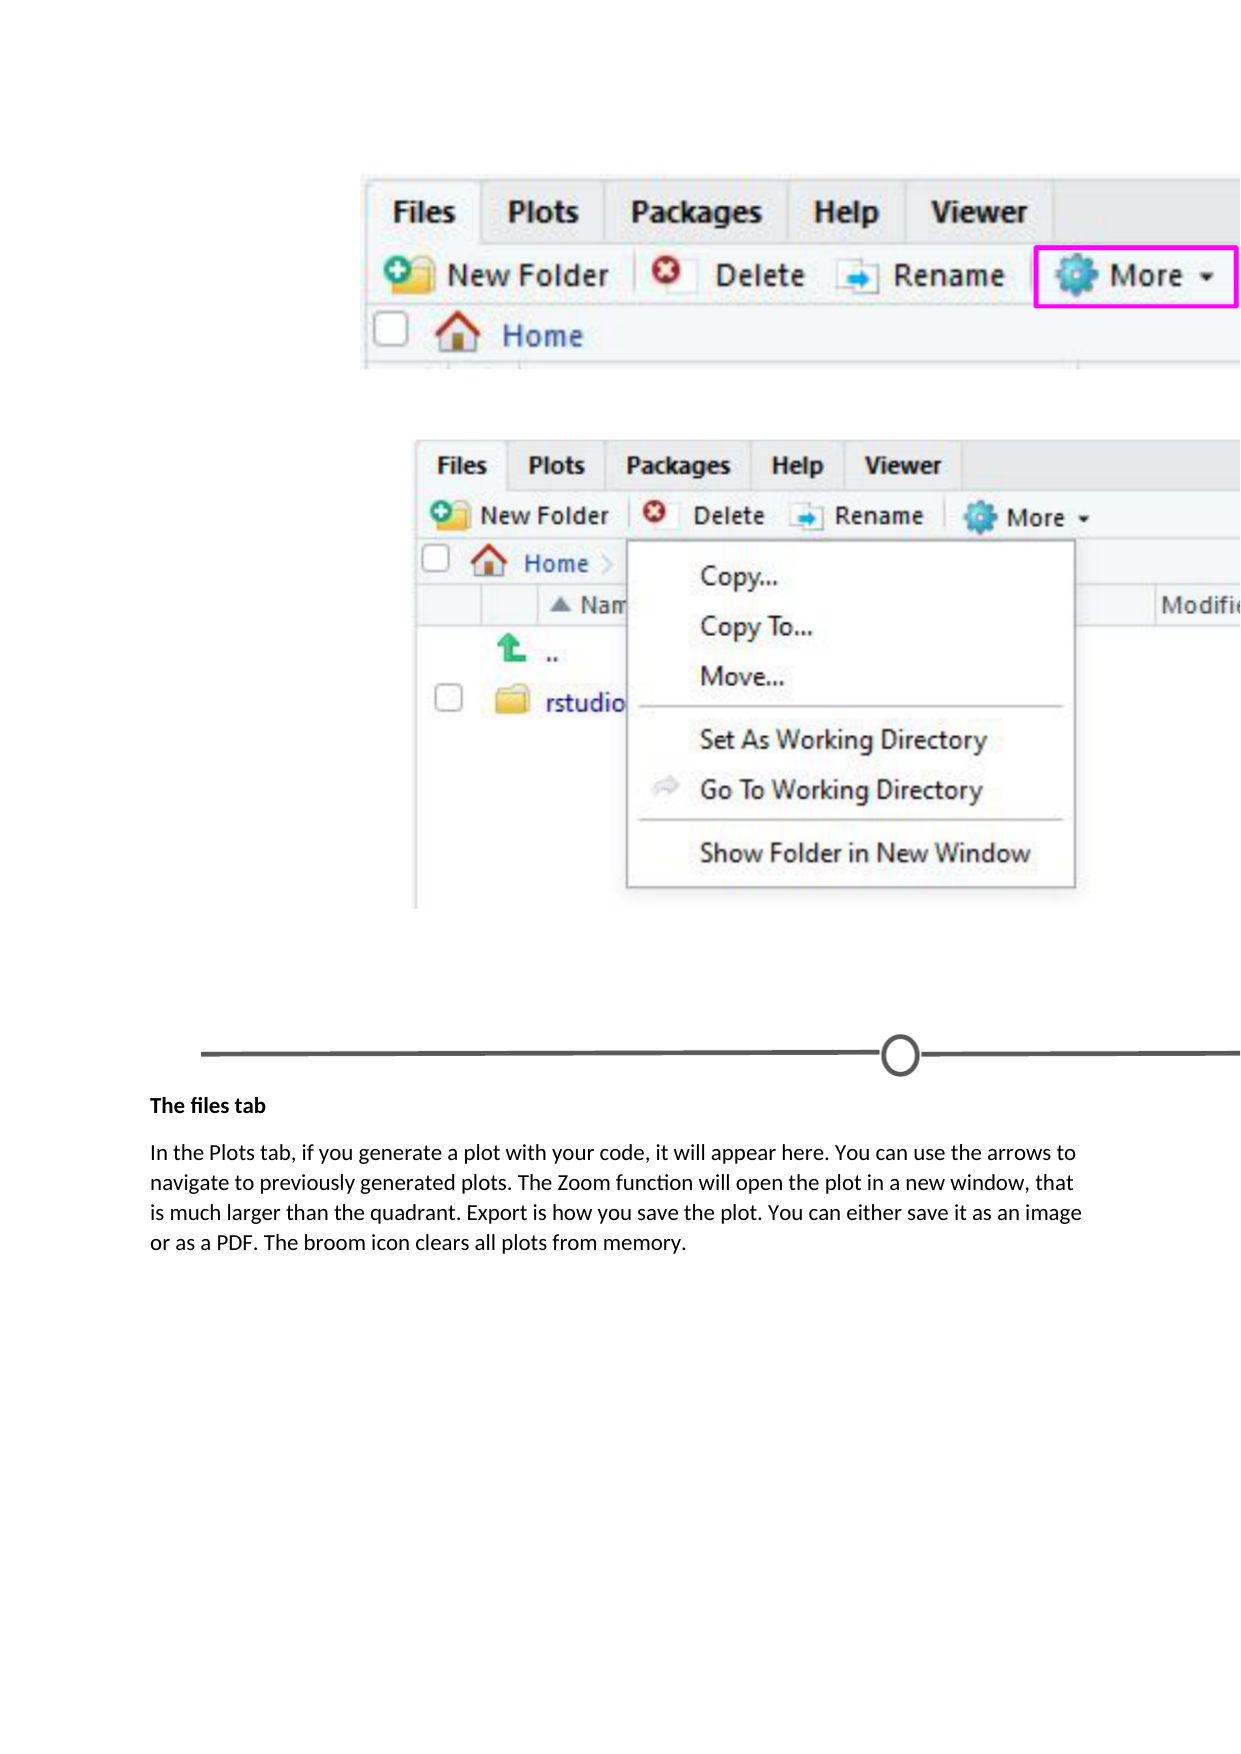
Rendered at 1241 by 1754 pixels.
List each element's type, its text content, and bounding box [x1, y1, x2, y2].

text In the Plots tab, if you generate a plot with your code, it will appear here. You can use the arrows to navigate to previously generated plots. The Zoom function will open the plot in a new window, that is much larger than the quadrant. Export is how you save the plot. You can either save it as an image or as a PDF. The broom icon clears all plots from memory. [150, 1138, 1090, 1256]
text The files tab [150, 1089, 1090, 1119]
picture [150, 150, 1241, 1089]
